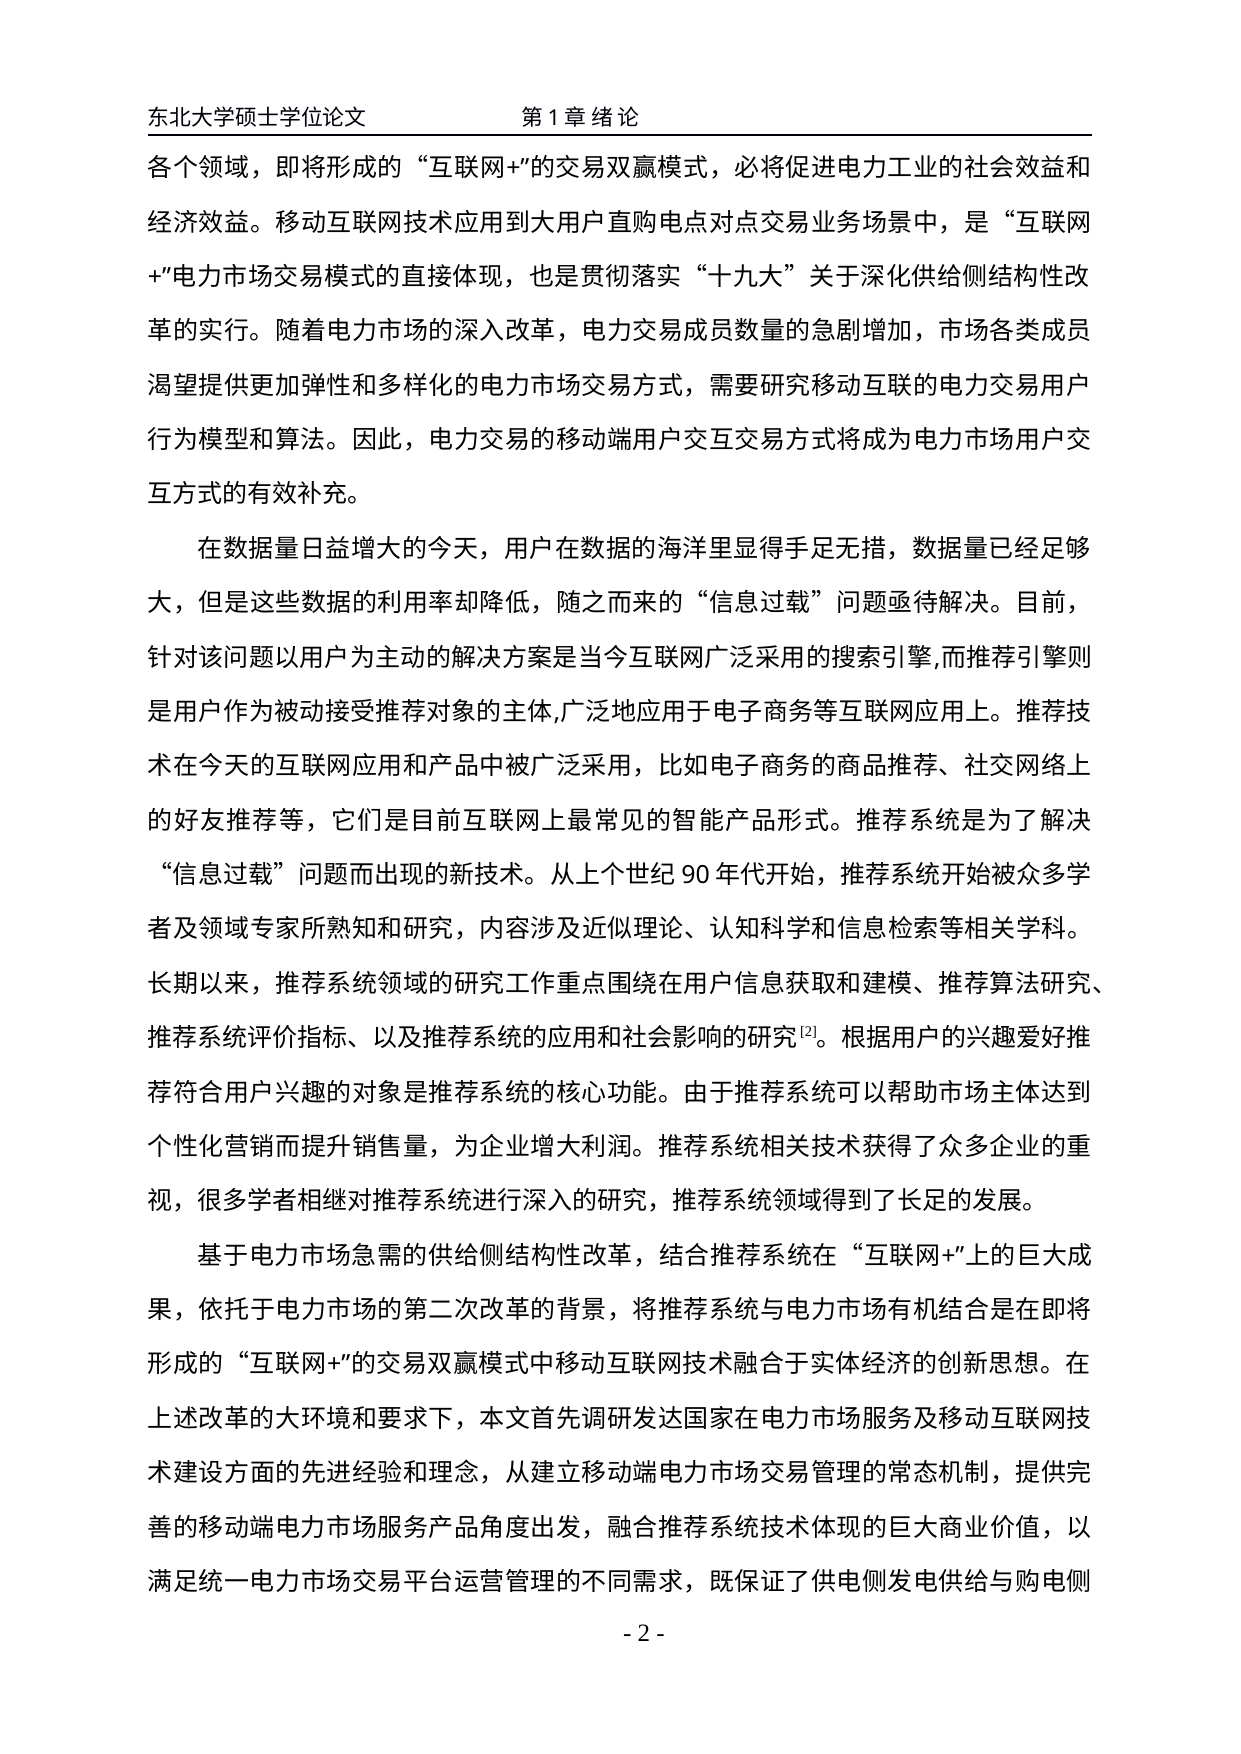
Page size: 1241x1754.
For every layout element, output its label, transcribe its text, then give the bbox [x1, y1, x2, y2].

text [148, 1235, 1092, 1598]
text 在数据量日益增大的今天，用户在数据的海洋里显得手足无措，数据量已经足够大，但是这些数据的利用率却降低，随之而来的“信息过载”问题亟待解决。目前，针对该问题以用户为主动的解决方案是当今互联网广泛采用的搜索引擎,而推荐引擎则是用户作为被动接受推荐对象的主体,广泛地应用于电子商务等互联网应用上。推荐技术在今天的互联网应用和产品中被广泛采用，比如电子商务的商品推荐、社交网络上的好友推荐等，它们是目前互联网上最常见的智能产品形式。推荐系统是为了解决“信息过载”问题而出现的新技术。从上个世纪90年代开始，推荐系统开始被众多学者及领域专家所熟知和研究，内容涉及近似理论、认知科学和信息检索等相关学科。长期以来，推荐系统领域的研究工作重点围绕在用户信息获取和建模、推荐算法研究、推荐系统评价指标、以及推荐系统的应用和社会影响的研究[2]。根据用户的兴趣爱好推荐符合用户兴趣的对象是推荐系统的核心功能。由于推荐系统可以帮助市场主体达到个性化营销而提升销售量，为企业增大利润。推荐系统相关技术获得了众多企业的重视，很多学者相继对推荐系统进行深入的研究，推荐系统领域得到了长足的发展。 [148, 528, 1092, 1217]
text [148, 148, 1092, 510]
